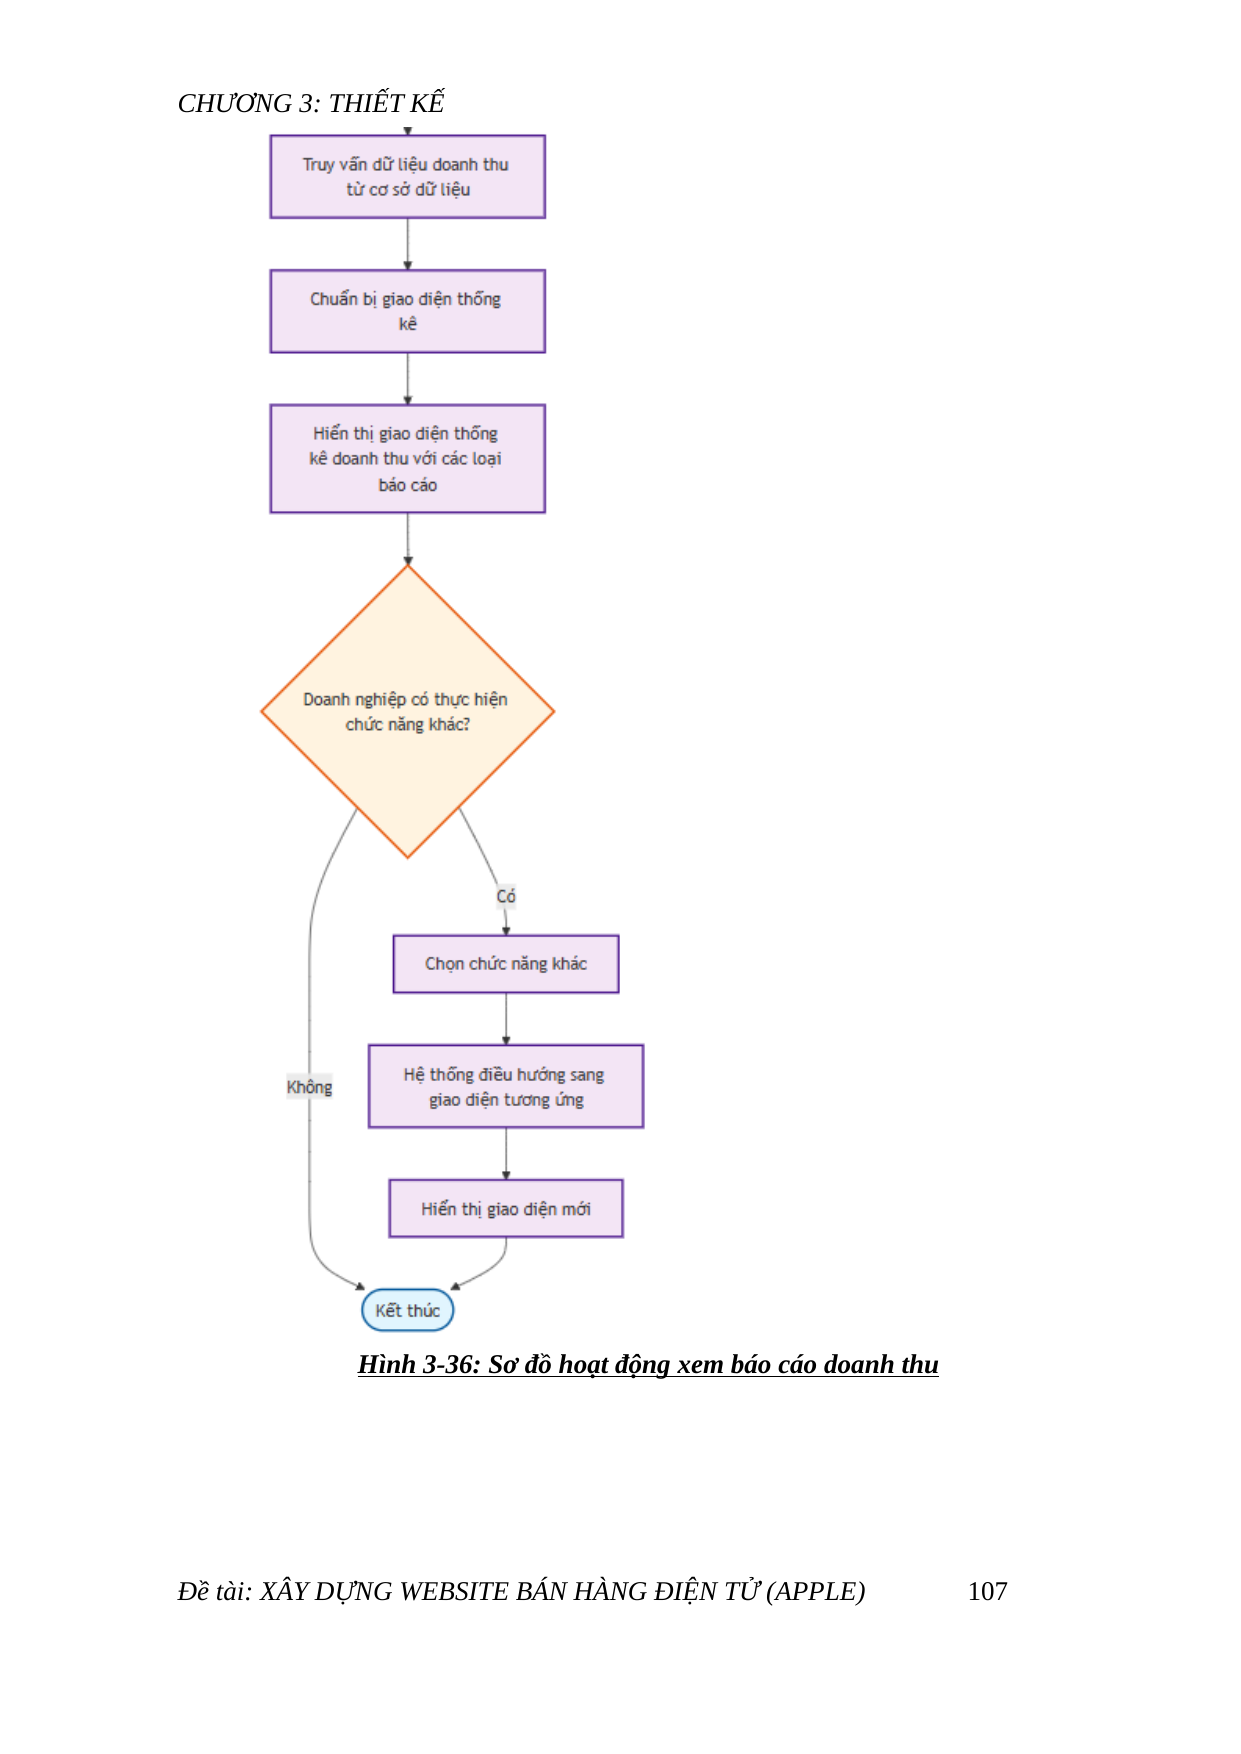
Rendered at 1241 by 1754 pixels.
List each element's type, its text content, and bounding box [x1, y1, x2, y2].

text Hình 3-36: Sơ đồ hoạt động xem báo cáo doanh thu [177, 1348, 1122, 1379]
picture [177, 127, 753, 1339]
